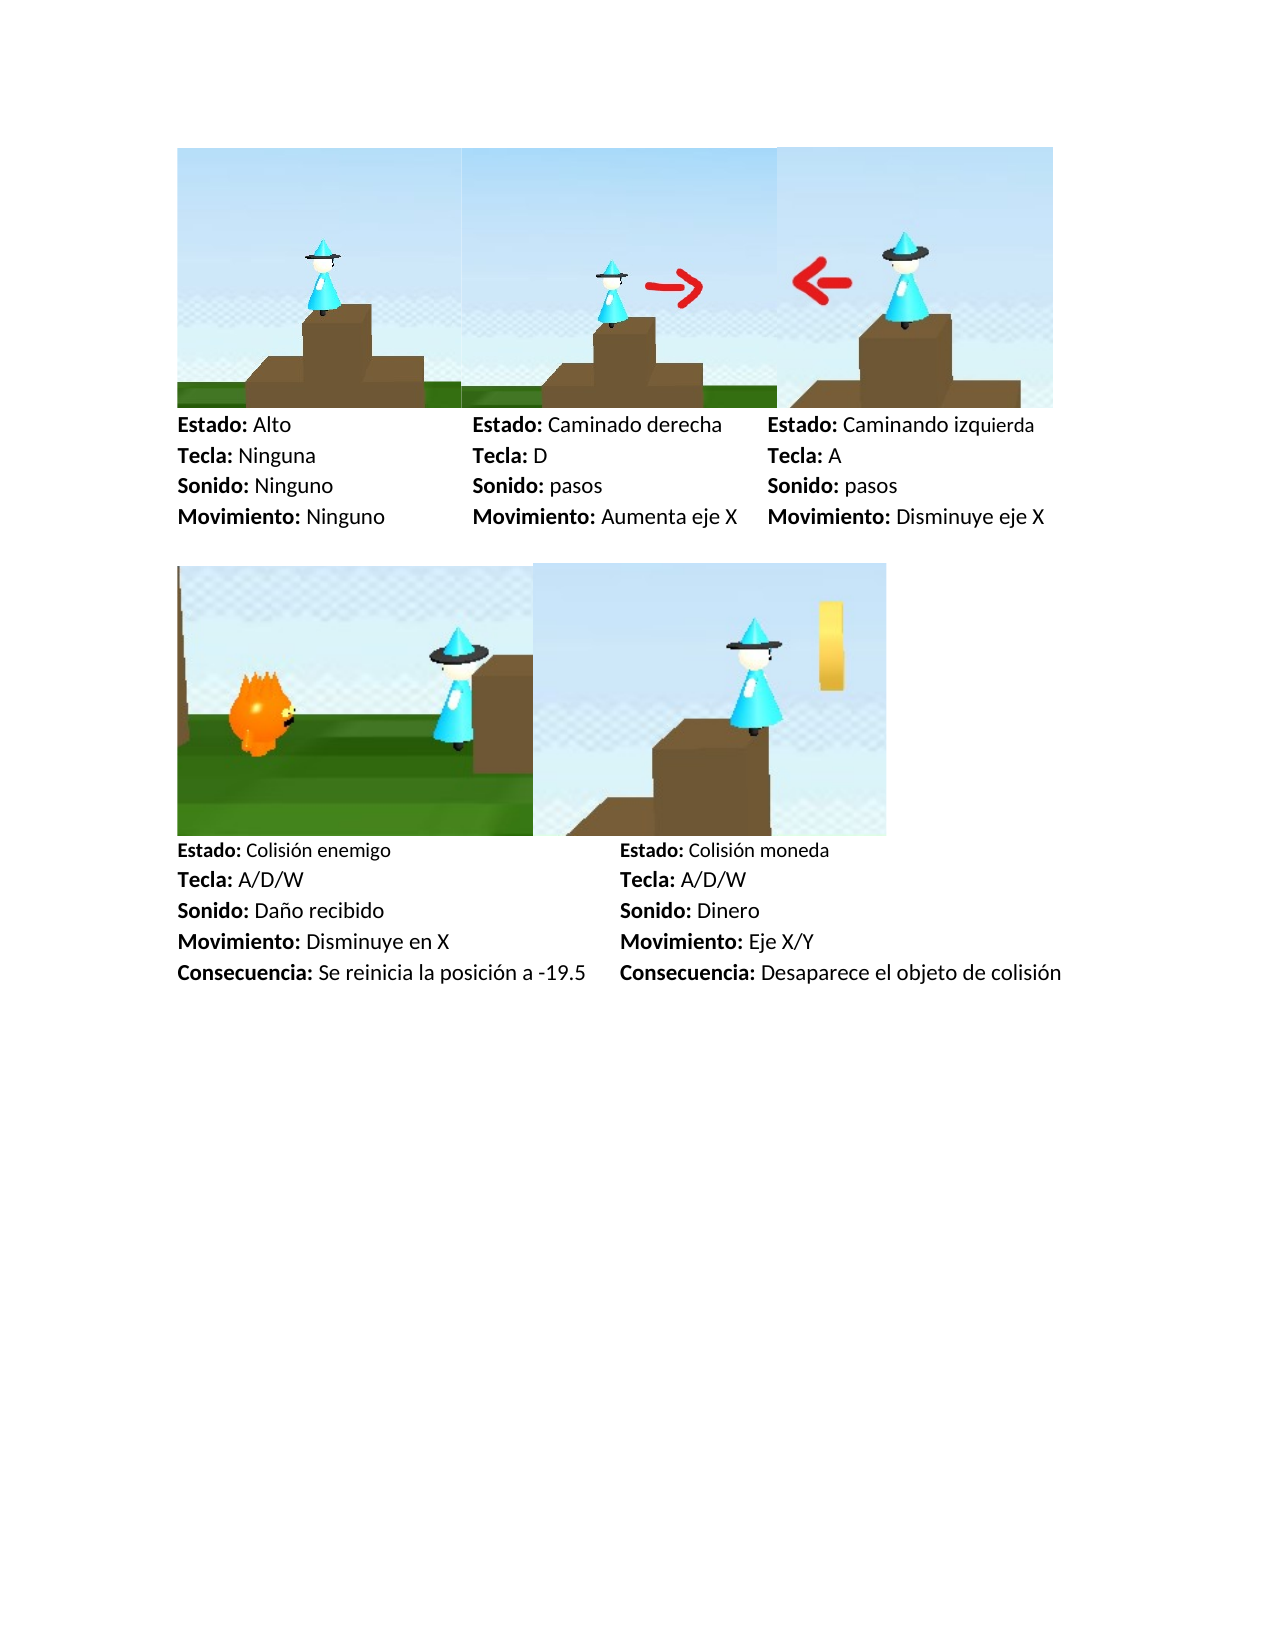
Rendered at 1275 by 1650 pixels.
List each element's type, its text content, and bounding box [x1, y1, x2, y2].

picture [177, 147, 1053, 408]
picture [177, 563, 887, 836]
text Sonido: Ninguno Sonido: pasos Sonido: pasos [177, 471, 1098, 499]
text Tecla: Ninguna Tecla: D Tecla: A [177, 441, 1098, 469]
text Movimiento: Disminuye en X Movimiento: Eje X/Y [177, 927, 1098, 955]
text Movimiento: Ninguno Movimiento: Aumenta eje X Movimiento: Disminuye eje X [177, 502, 1098, 530]
text Tecla: A/D/W Tecla: A/D/W [177, 866, 1098, 893]
text Consecuencia: Se reinicia la posición a -19.5 Consecuencia: Desaparece el objeto de colisión [177, 958, 1098, 986]
text Estado: Colisión enemigo Estado: Colisión moneda [177, 838, 1098, 863]
text Estado: Alto Estado: Caminado derecha Estado: Caminando izquierda [177, 410, 1098, 438]
text Sonido: Daño recibido Sonido: Dinero [177, 896, 1098, 924]
